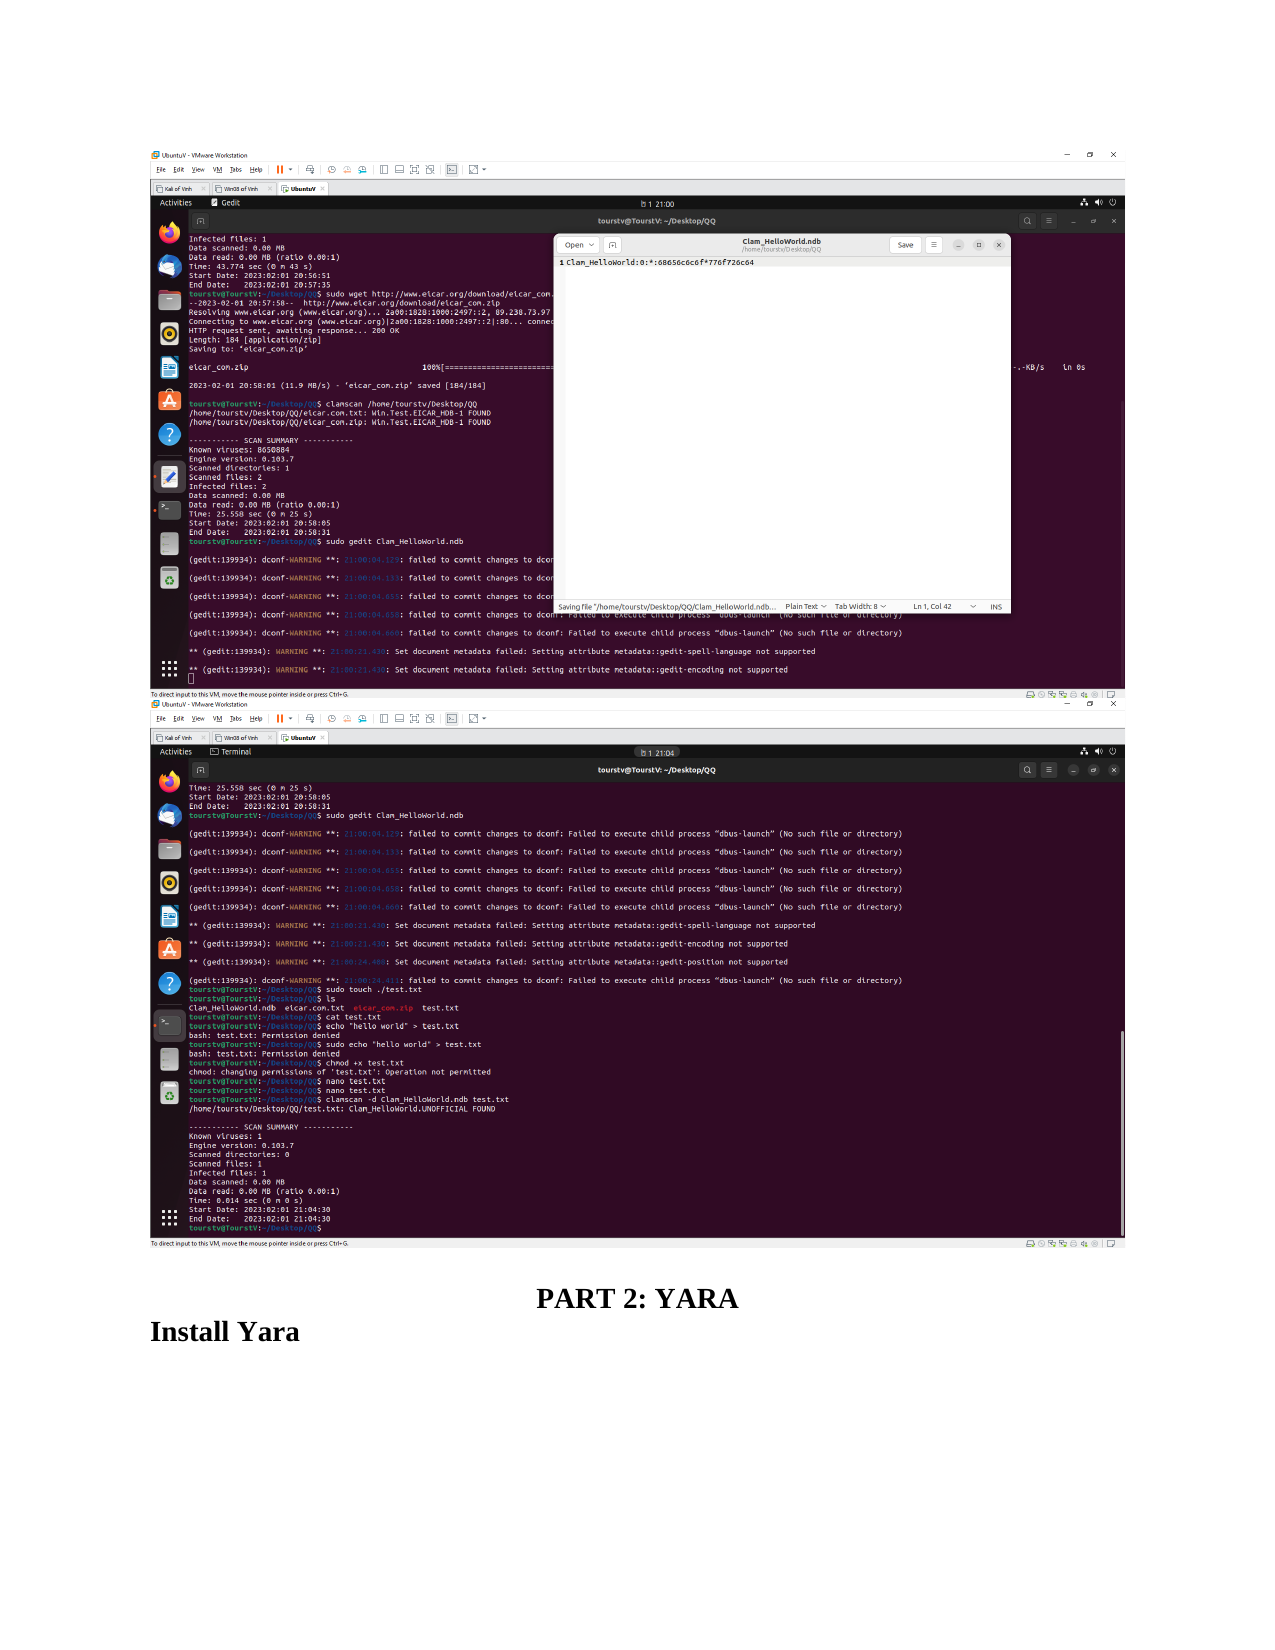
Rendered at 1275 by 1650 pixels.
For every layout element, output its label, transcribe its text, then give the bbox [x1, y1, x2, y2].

picture [150, 150, 1125, 1248]
text Install Yara [150, 1314, 1125, 1348]
text PART 2: YARA [150, 1281, 1125, 1314]
